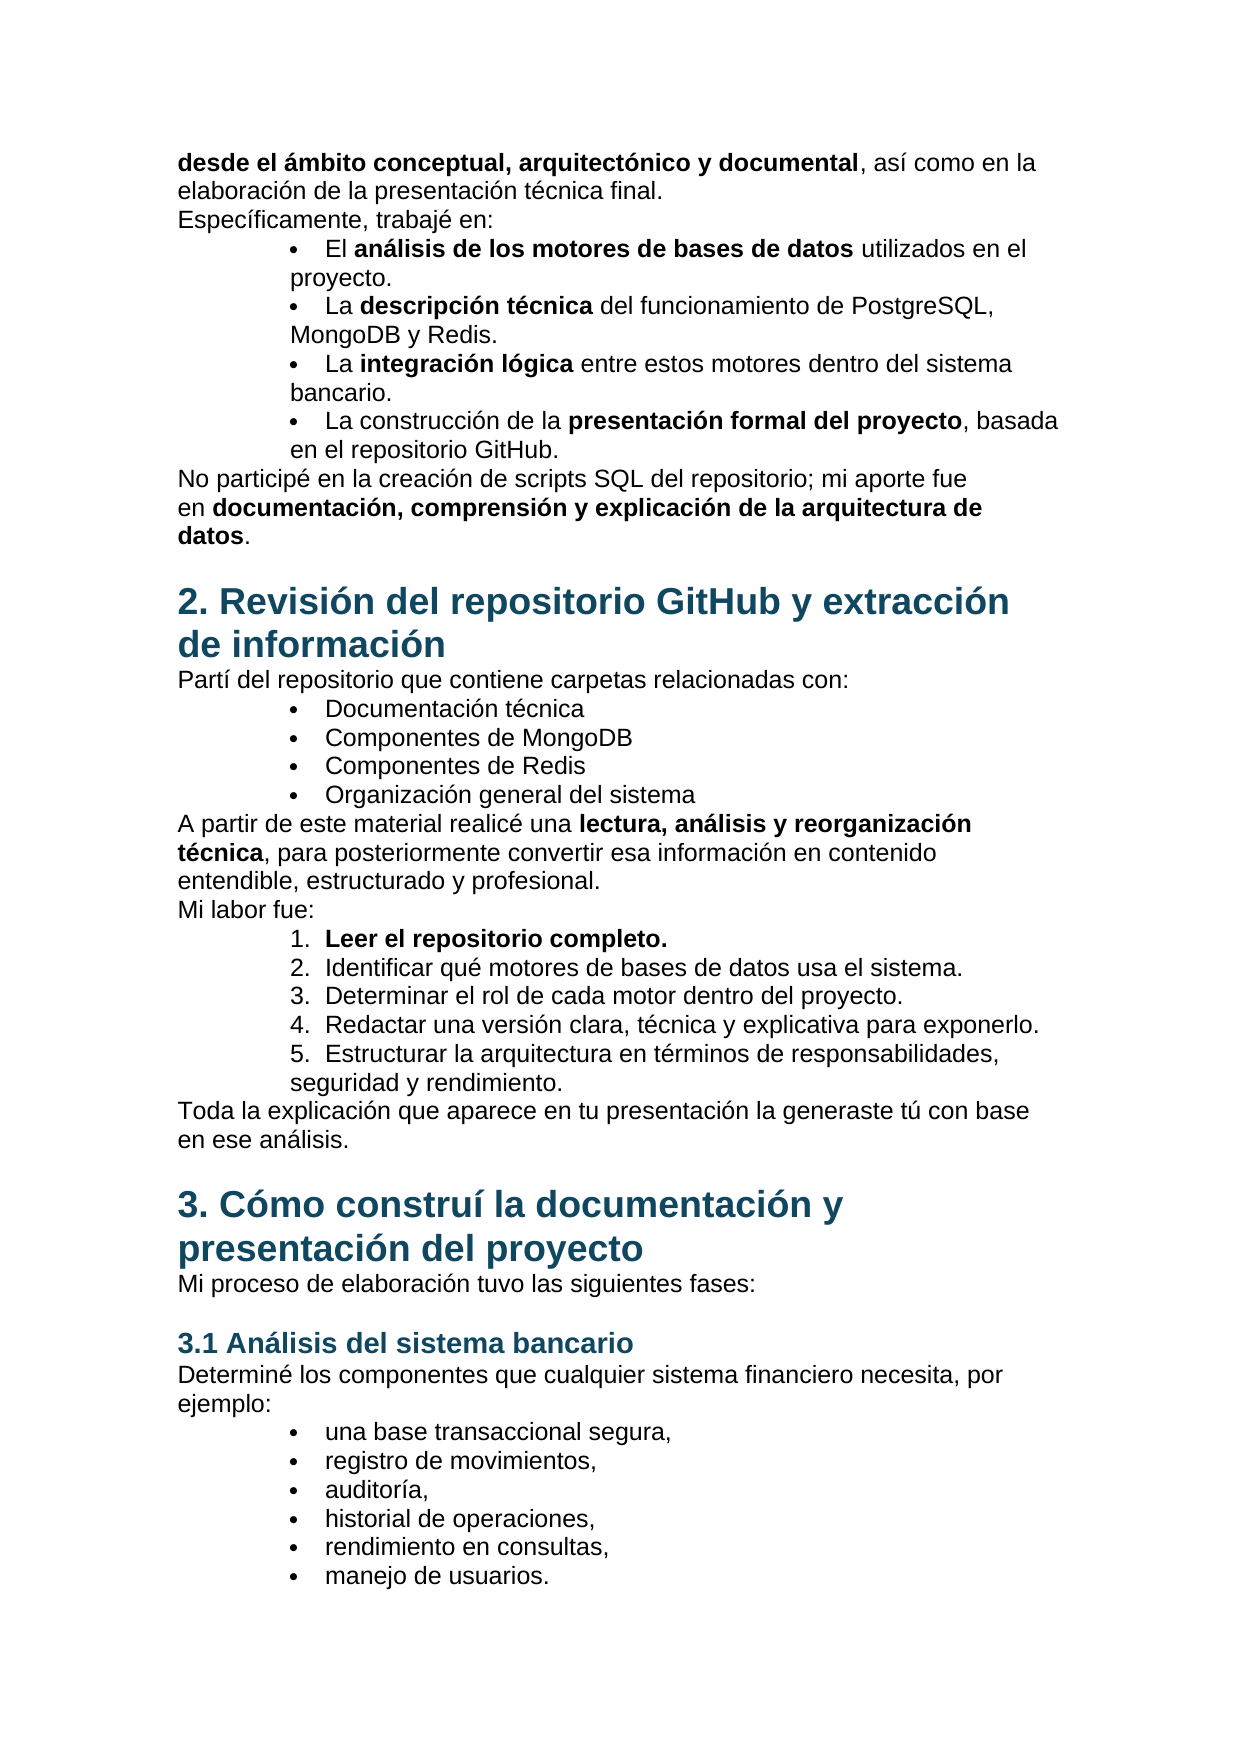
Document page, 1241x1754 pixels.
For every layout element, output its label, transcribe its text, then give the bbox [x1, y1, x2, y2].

text Mi proceso de elaboración tuvo las siguientes fases: [177, 1269, 1063, 1298]
list Documentación técnica [290, 694, 1063, 723]
list La construcción de la presentación formal del proyecto, basada en el repositorio GitHub. [290, 406, 1063, 464]
list una base transaccional segura, [290, 1417, 1063, 1446]
list La descripción técnica del funcionamiento de PostgreSQL, MongoDB y Redis. [290, 291, 1063, 349]
text Específicamente, trabajé en: [177, 205, 1063, 234]
text Mi labor fue: [177, 895, 1063, 924]
list Organización general del sistema [290, 780, 1063, 809]
text No participé en la creación de scripts SQL del repositorio; mi aporte fue en documentación, comprensión y explicación de la arquitectura de datos. [177, 464, 1063, 550]
text Toda la explicación que aparece en tu presentación la generaste tú con base en ese análisis. [177, 1096, 1063, 1154]
list Determinar el rol de cada motor dentro del proyecto. [290, 981, 1063, 1010]
list manejo de usuarios. [290, 1561, 1063, 1590]
text Determiné los componentes que cualquier sistema financiero necesita, por ejemplo: [177, 1360, 1063, 1417]
text A partir de este material realicé una lectura, análisis y reorganización técnica, para posteriormente convertir esa información en contenido entendible, estructurado y profesional. [177, 809, 1063, 895]
list Leer el repositorio completo. [290, 924, 1063, 953]
list rendimiento en consultas, [290, 1532, 1063, 1561]
list El análisis de los motores de bases de datos utilizados en el proyecto. [290, 234, 1063, 291]
text Partí del repositorio que contiene carpetas relacionadas con: [177, 665, 1063, 694]
list Componentes de MongoDB [290, 723, 1063, 751]
list Identificar qué motores de bases de datos usa el sistema. [290, 953, 1063, 981]
list registro de movimientos, [290, 1446, 1063, 1475]
text 2. Revisión del repositorio GitHub y extracción de información [177, 579, 1063, 665]
text 3.1 Análisis del sistema bancario [177, 1326, 1063, 1360]
text 3. Cómo construí la documentación y presentación del proyecto [177, 1183, 1063, 1269]
list Redactar una versión clara, técnica y explicativa para exponerlo. [290, 1010, 1063, 1039]
list Estructurar la arquitectura en términos de responsabilidades, seguridad y rendimiento. [290, 1039, 1063, 1096]
list La integración lógica entre estos motores dentro del sistema bancario. [290, 349, 1063, 406]
list auditoría, [290, 1475, 1063, 1504]
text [177, 148, 1063, 205]
list Componentes de Redis [290, 751, 1063, 780]
list historial de operaciones, [290, 1504, 1063, 1532]
